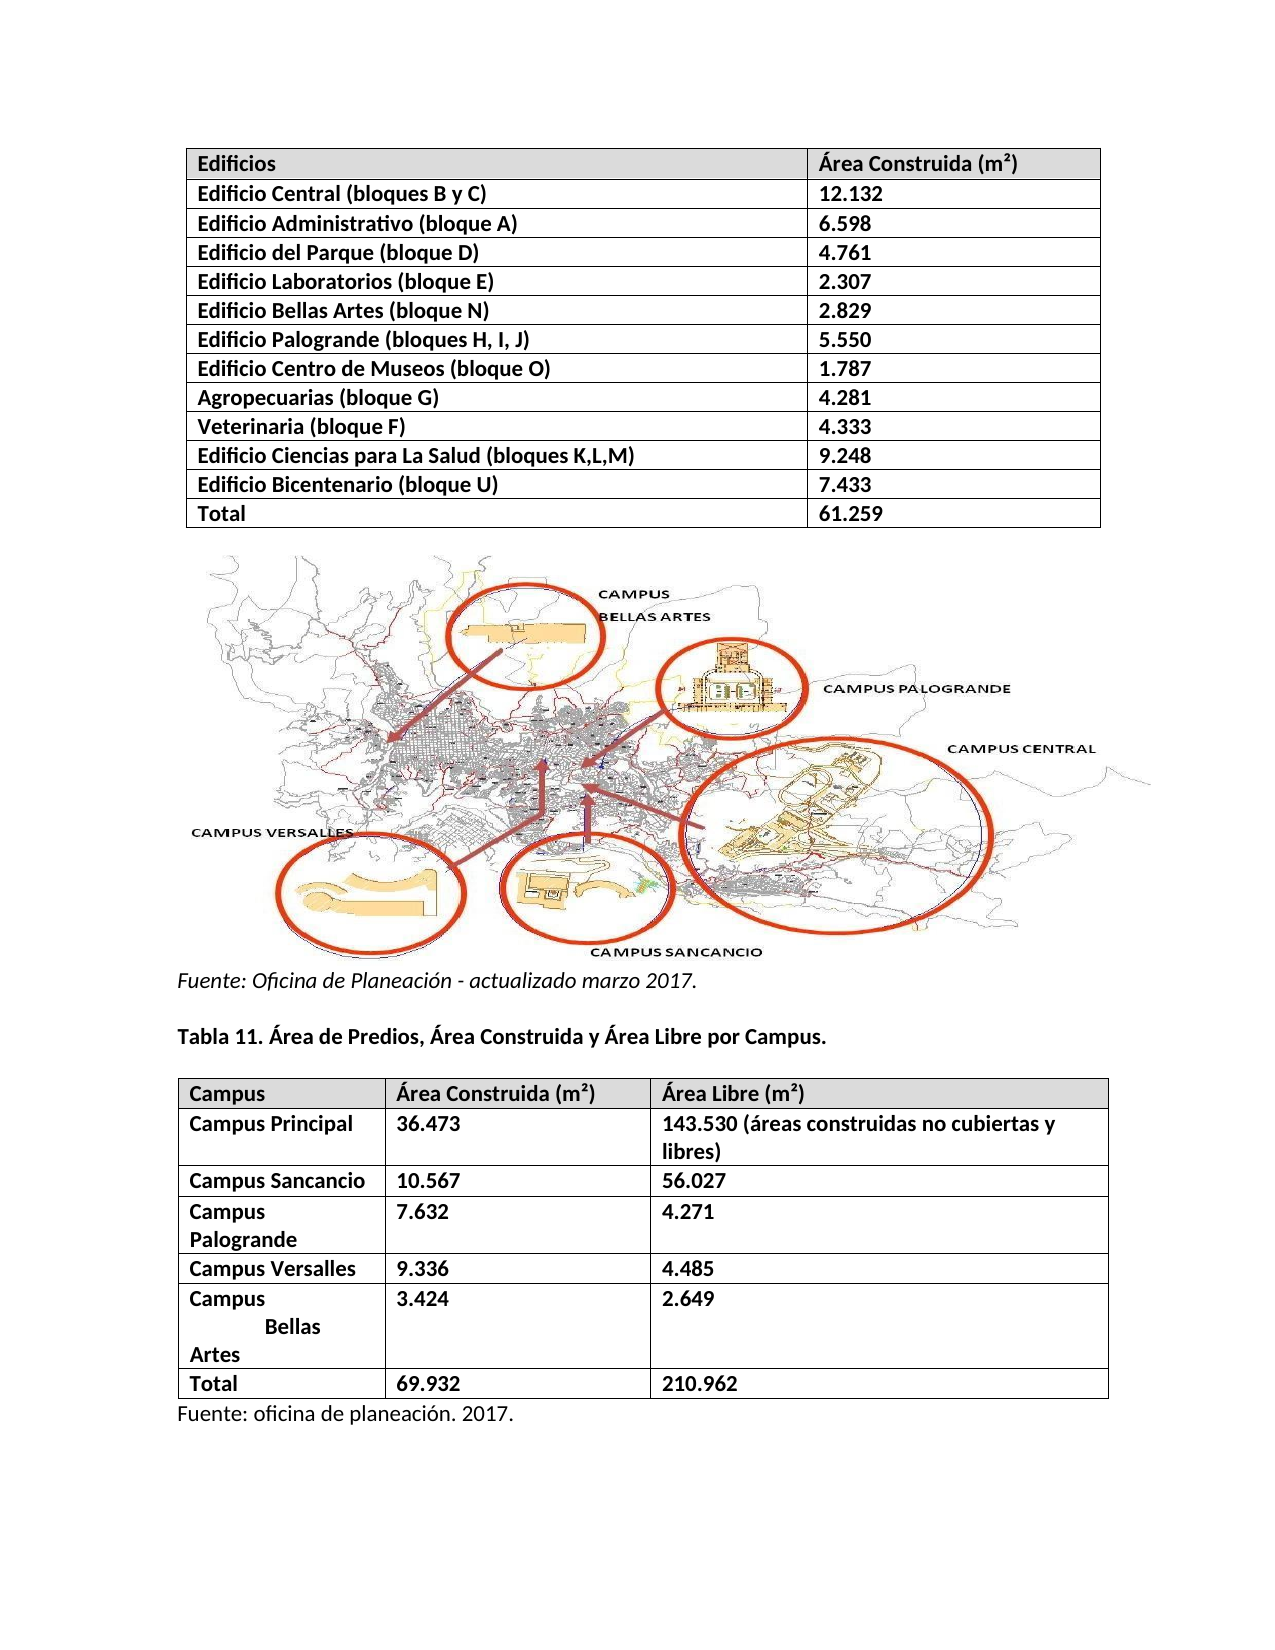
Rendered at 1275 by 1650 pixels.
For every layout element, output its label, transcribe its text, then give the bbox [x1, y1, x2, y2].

table_cell 4.281 [808, 383, 1100, 411]
table_cell 69.932 [386, 1369, 650, 1398]
table_cell 12.132 [808, 180, 1100, 208]
table_cell 10.567 [386, 1166, 650, 1196]
table_cell 4.761 [808, 238, 1100, 266]
table_cell Edificio Centro de Museos (bloque O) [187, 354, 807, 382]
table_cell Total [179, 1369, 385, 1398]
table_cell Edificio del Parque (bloque D) [187, 238, 807, 266]
table_header Campus [179, 1079, 385, 1108]
table_cell 4.485 [651, 1254, 1108, 1283]
table_header Edificios [187, 149, 807, 178]
table_cell Campus Versalles [179, 1254, 385, 1283]
picture [190, 555, 1151, 966]
table_cell 2.829 [808, 296, 1100, 324]
table_header Área Libre (m²) [651, 1079, 1108, 1108]
table_cell 7.632 [386, 1197, 650, 1253]
table_cell Campus Palogrande [179, 1197, 385, 1253]
table_cell Campus Principal [179, 1109, 385, 1165]
table_cell 7.433 [808, 470, 1100, 498]
table_cell Veterinaria (bloque F) [187, 412, 807, 440]
text Tabla 11. Área de Predios, Área Construida y Área Libre por Campus. [177, 1022, 1098, 1050]
table_cell Campus Sancancio [179, 1166, 385, 1196]
table_header Área Construida (m²) [386, 1079, 650, 1108]
table_cell Edificio Laboratorios (bloque E) [187, 267, 807, 295]
table_cell Campus Bellas Artes [179, 1284, 385, 1368]
table_cell 9.336 [386, 1254, 650, 1283]
table_cell 4.271 [651, 1197, 1108, 1253]
table_cell Edificio Bellas Artes (bloque N) [187, 296, 807, 324]
table_cell 9.248 [808, 441, 1100, 469]
table_cell 2.649 [651, 1284, 1108, 1368]
table_cell Edificio Administrativo (bloque A) [187, 209, 807, 237]
table_cell 1.787 [808, 354, 1100, 382]
table_cell 61.259 [808, 499, 1100, 527]
table_cell 6.598 [808, 209, 1100, 237]
text Fuente: oficina de planeación. 2017. [177, 1399, 1098, 1427]
table_cell Edificio Ciencias para La Salud (bloques K,L,M) [187, 441, 807, 469]
table_cell Agropecuarias (bloque G) [187, 383, 807, 411]
table_cell 5.550 [808, 325, 1100, 353]
table_cell Edificio Central (bloques B y C) [187, 180, 807, 208]
table_cell 4.333 [808, 412, 1100, 440]
table_cell 56.027 [651, 1166, 1108, 1196]
table_cell Total [187, 499, 807, 527]
table_cell 3.424 [386, 1284, 650, 1368]
table_header Área Construida (m²) [808, 149, 1100, 178]
table_cell 2.307 [808, 267, 1100, 295]
table_cell Edificio Palogrande (bloques H, I, J) [187, 325, 807, 353]
table_cell 143.530 (áreas construidas no cubiertas y libres) [651, 1109, 1108, 1165]
table_cell 36.473 [386, 1109, 650, 1165]
table_cell Edificio Bicentenario (bloque U) [187, 470, 807, 498]
table_cell 210.962 [651, 1369, 1108, 1398]
